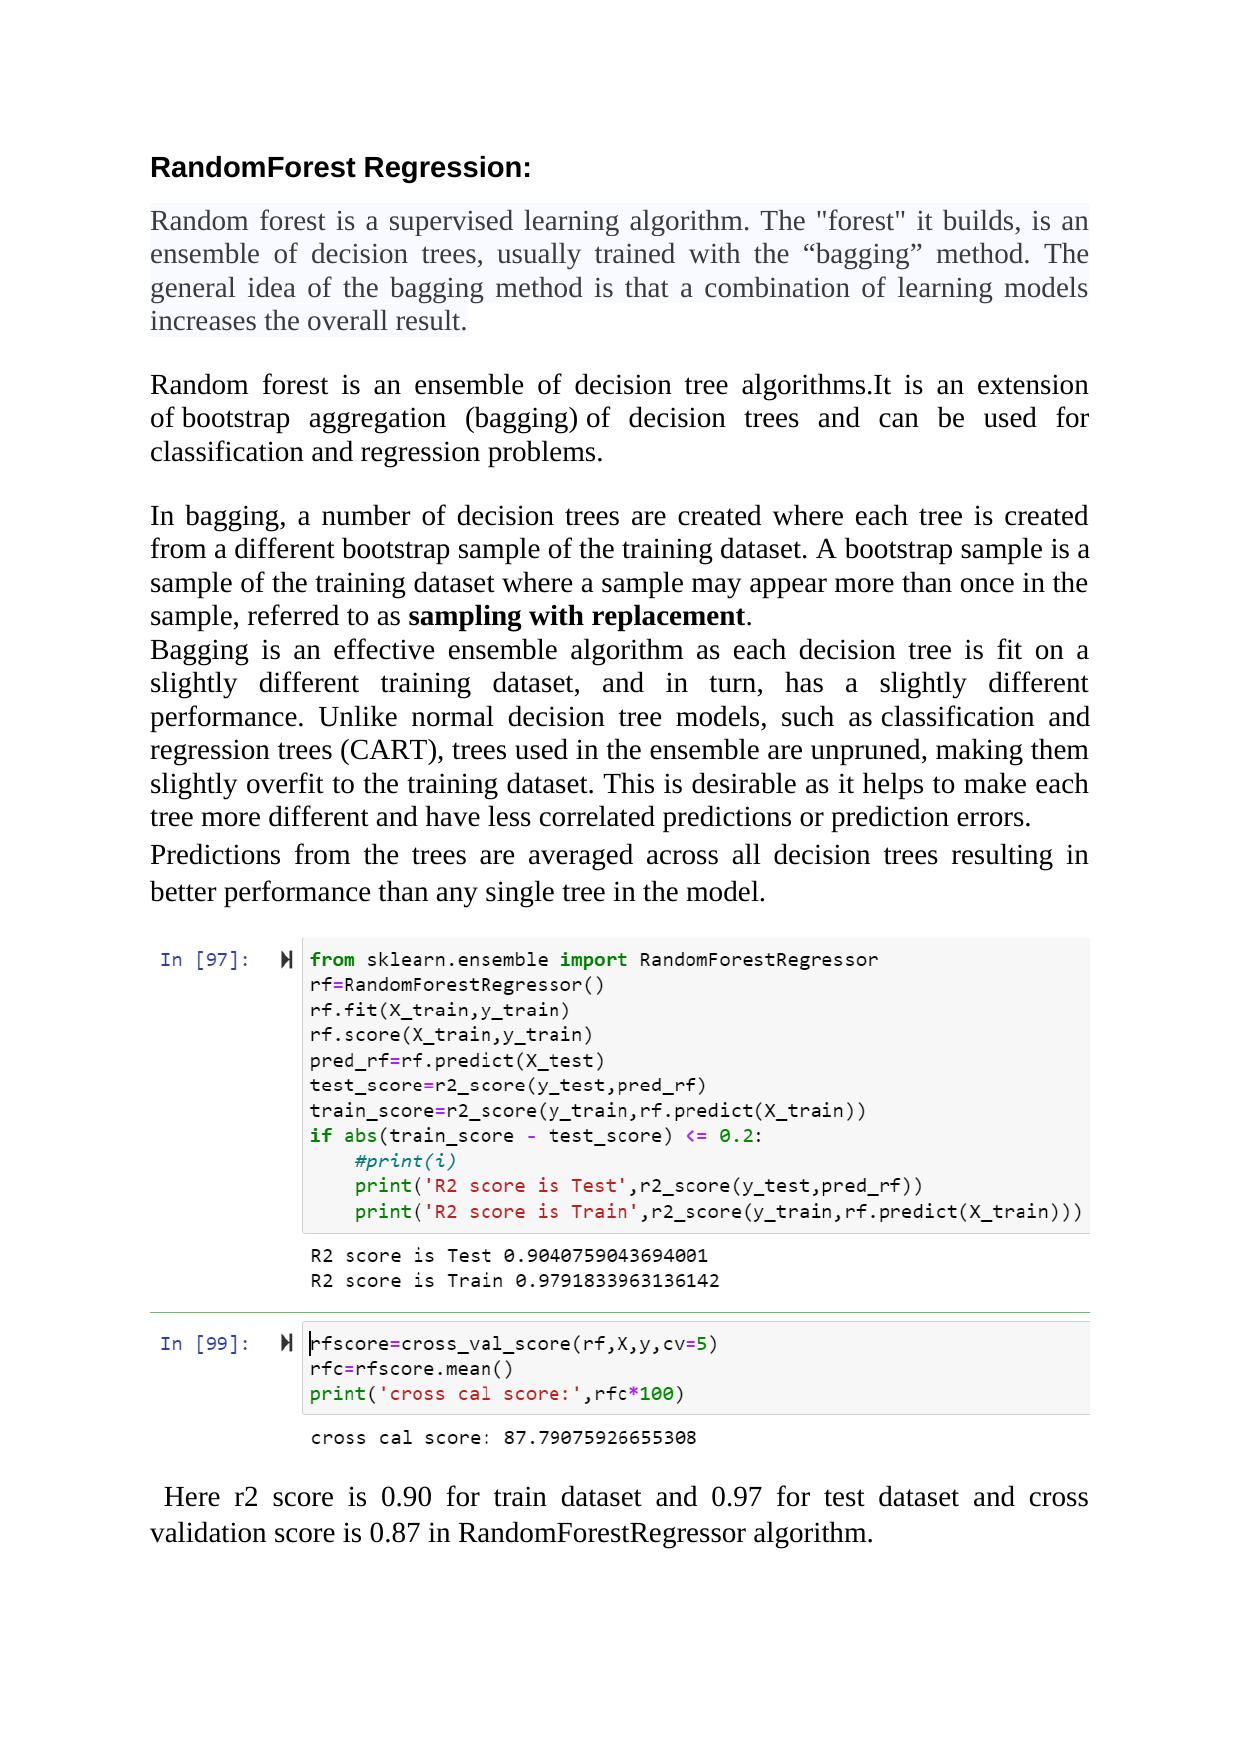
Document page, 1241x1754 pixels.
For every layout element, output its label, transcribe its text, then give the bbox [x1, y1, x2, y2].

text RandomForest Regression: [150, 150, 1090, 183]
text Random forest is a supervised learning algorithm. The "forest" it builds, is an ensemble of decision trees, usually trained with the “bagging” method. The general idea of the bagging method is that a combination of learning models increases the overall result. [150, 303, 1090, 337]
text Random forest is an ensemble of decision tree algorithms.It is an extension of bootstrap aggregation (bagging) of decision trees and can be used for classification and regression problems. [150, 367, 1090, 468]
text In bagging, a number of decision trees are created where each tree is created from a different bootstrap sample of the training dataset. A bootstrap sample is a sample of the training dataset where a sample may appear more than once in the sample, referred to as sampling with replacement. [150, 498, 1090, 632]
text Predictions from the trees are averaged across all decision trees resulting in better performance than any single tree in the model. [150, 833, 1090, 908]
text Here r2 score is 0.90 for train dataset and 0.97 for test dataset and cross validation score is 0.87 in RandomForestRegressor algorithm. [150, 1479, 1090, 1549]
picture [150, 938, 1091, 1461]
text Bagging is an effective ensemble algorithm as each decision tree is fit on a slightly different training dataset, and in turn, has a slightly different performance. Unlike normal decision tree models, such as classification and regression trees (CART), trees used in the ensemble are unpruned, making them slightly overfit to the training dataset. This is desirable as it helps to make each tree more different and have less correlated predictions or prediction errors. [150, 632, 1090, 833]
